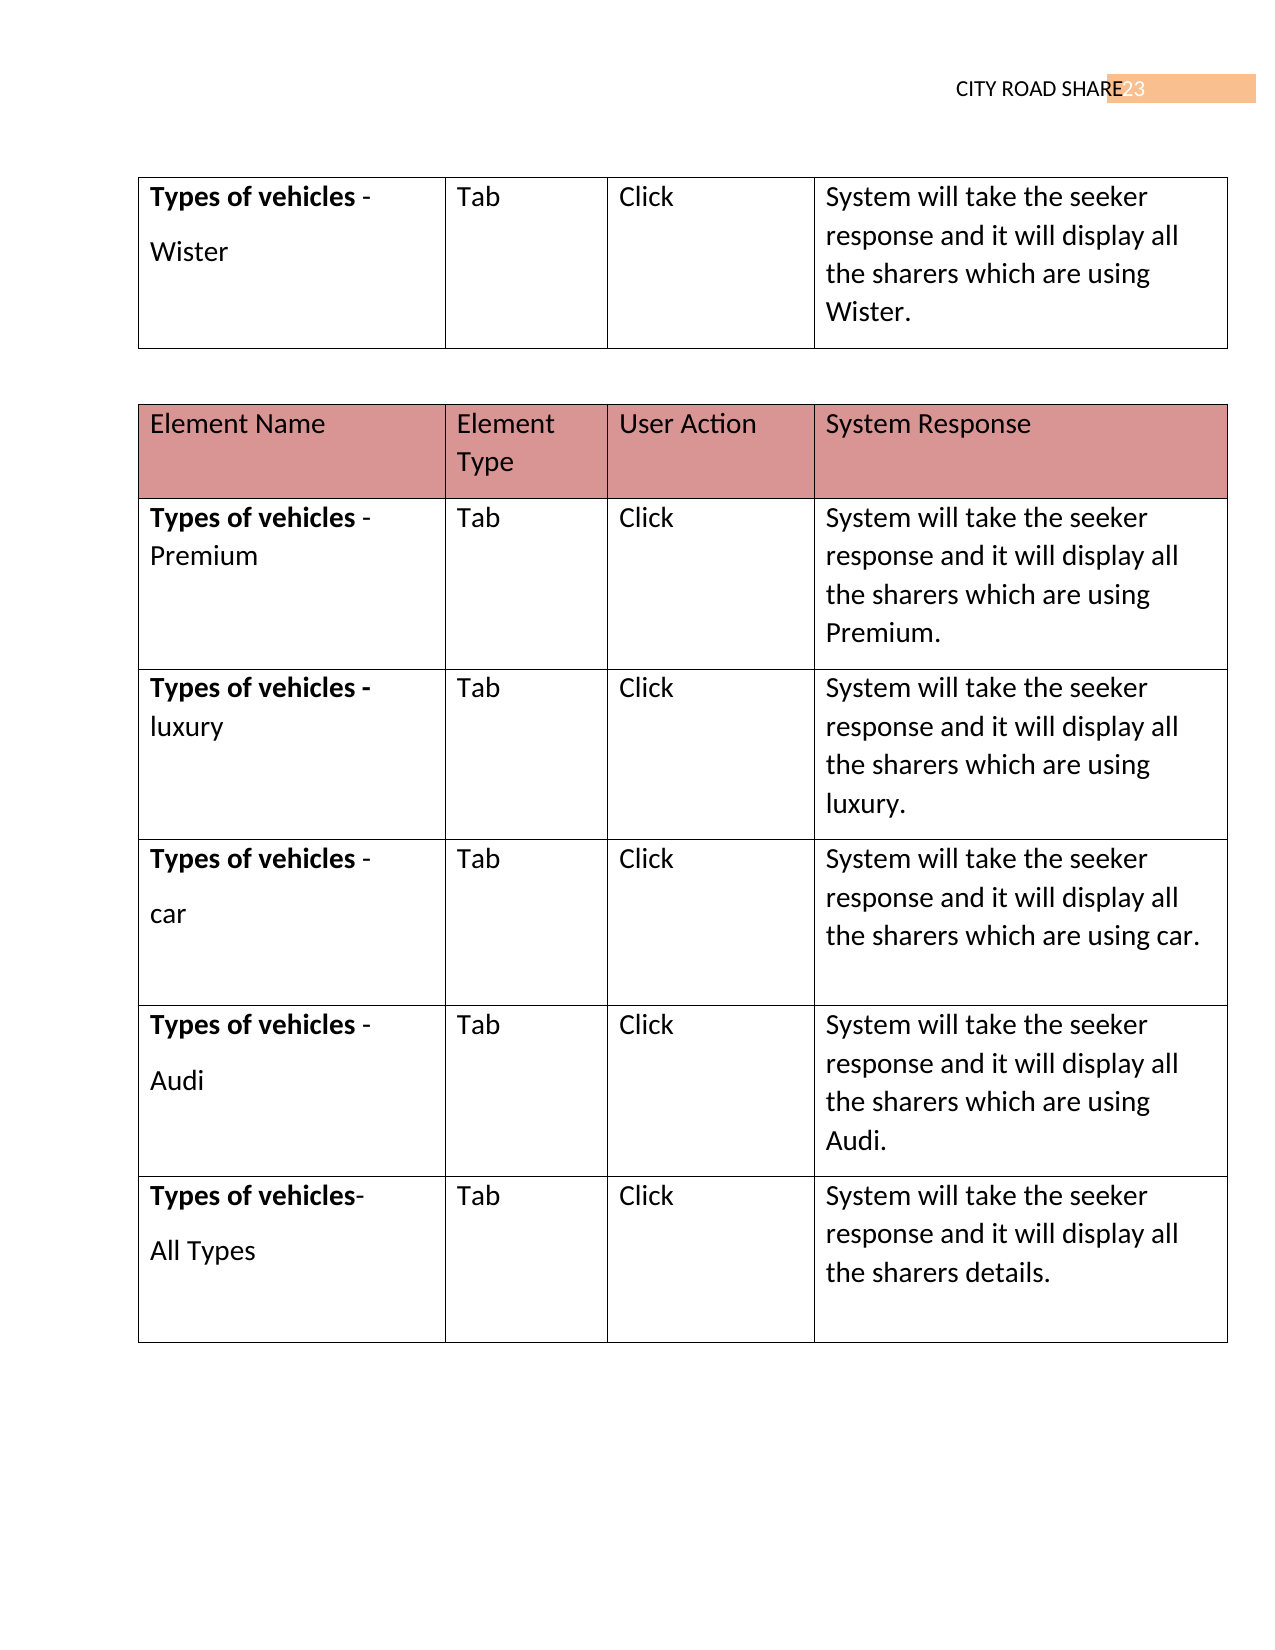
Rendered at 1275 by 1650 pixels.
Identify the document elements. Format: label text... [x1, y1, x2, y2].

table_cell Tab [446, 670, 607, 839]
table_cell System will take the seeker response and it will display all the sharers which are using luxury. [815, 670, 1227, 839]
table_cell Tab [446, 840, 607, 1005]
table_cell System will take the seeker response and it will display all the sharers details. [815, 1177, 1227, 1342]
table_header System Response [815, 405, 1227, 498]
table_cell Tab [446, 1006, 607, 1176]
table_cell Click [608, 178, 814, 348]
table_cell System will take the seeker response and it will display all the sharers which are using Premium. [815, 499, 1227, 668]
table_cell Types of vehicles - Wister [139, 178, 445, 348]
table_cell Types of vehicles -luxury [139, 670, 445, 839]
table_cell System will take the seeker response and it will display all the sharers which are using car. [815, 840, 1227, 1005]
table_cell Tab [446, 178, 607, 348]
table_cell Tab [446, 1177, 607, 1342]
table_cell Click [608, 1006, 814, 1176]
table_header User Action [608, 405, 814, 498]
table_cell Types of vehicles -Premium [139, 499, 445, 668]
table_header Element Type [446, 405, 607, 498]
table_cell Click [608, 670, 814, 839]
table_cell Types of vehicles - car [139, 840, 445, 1005]
table_header Element Name [139, 405, 445, 498]
table_cell Click [608, 840, 814, 1005]
table_cell Types of vehicles- All Types [139, 1177, 445, 1342]
table_cell System will take the seeker response and it will display all the sharers which are using Wister. [815, 178, 1227, 348]
table_cell Click [608, 1177, 814, 1342]
table_cell System will take the seeker response and it will display all the sharers which are using Audi. [815, 1006, 1227, 1176]
table_cell Types of vehicles - Audi [139, 1006, 445, 1176]
table_cell Tab [446, 499, 607, 668]
table_cell Click [608, 499, 814, 668]
